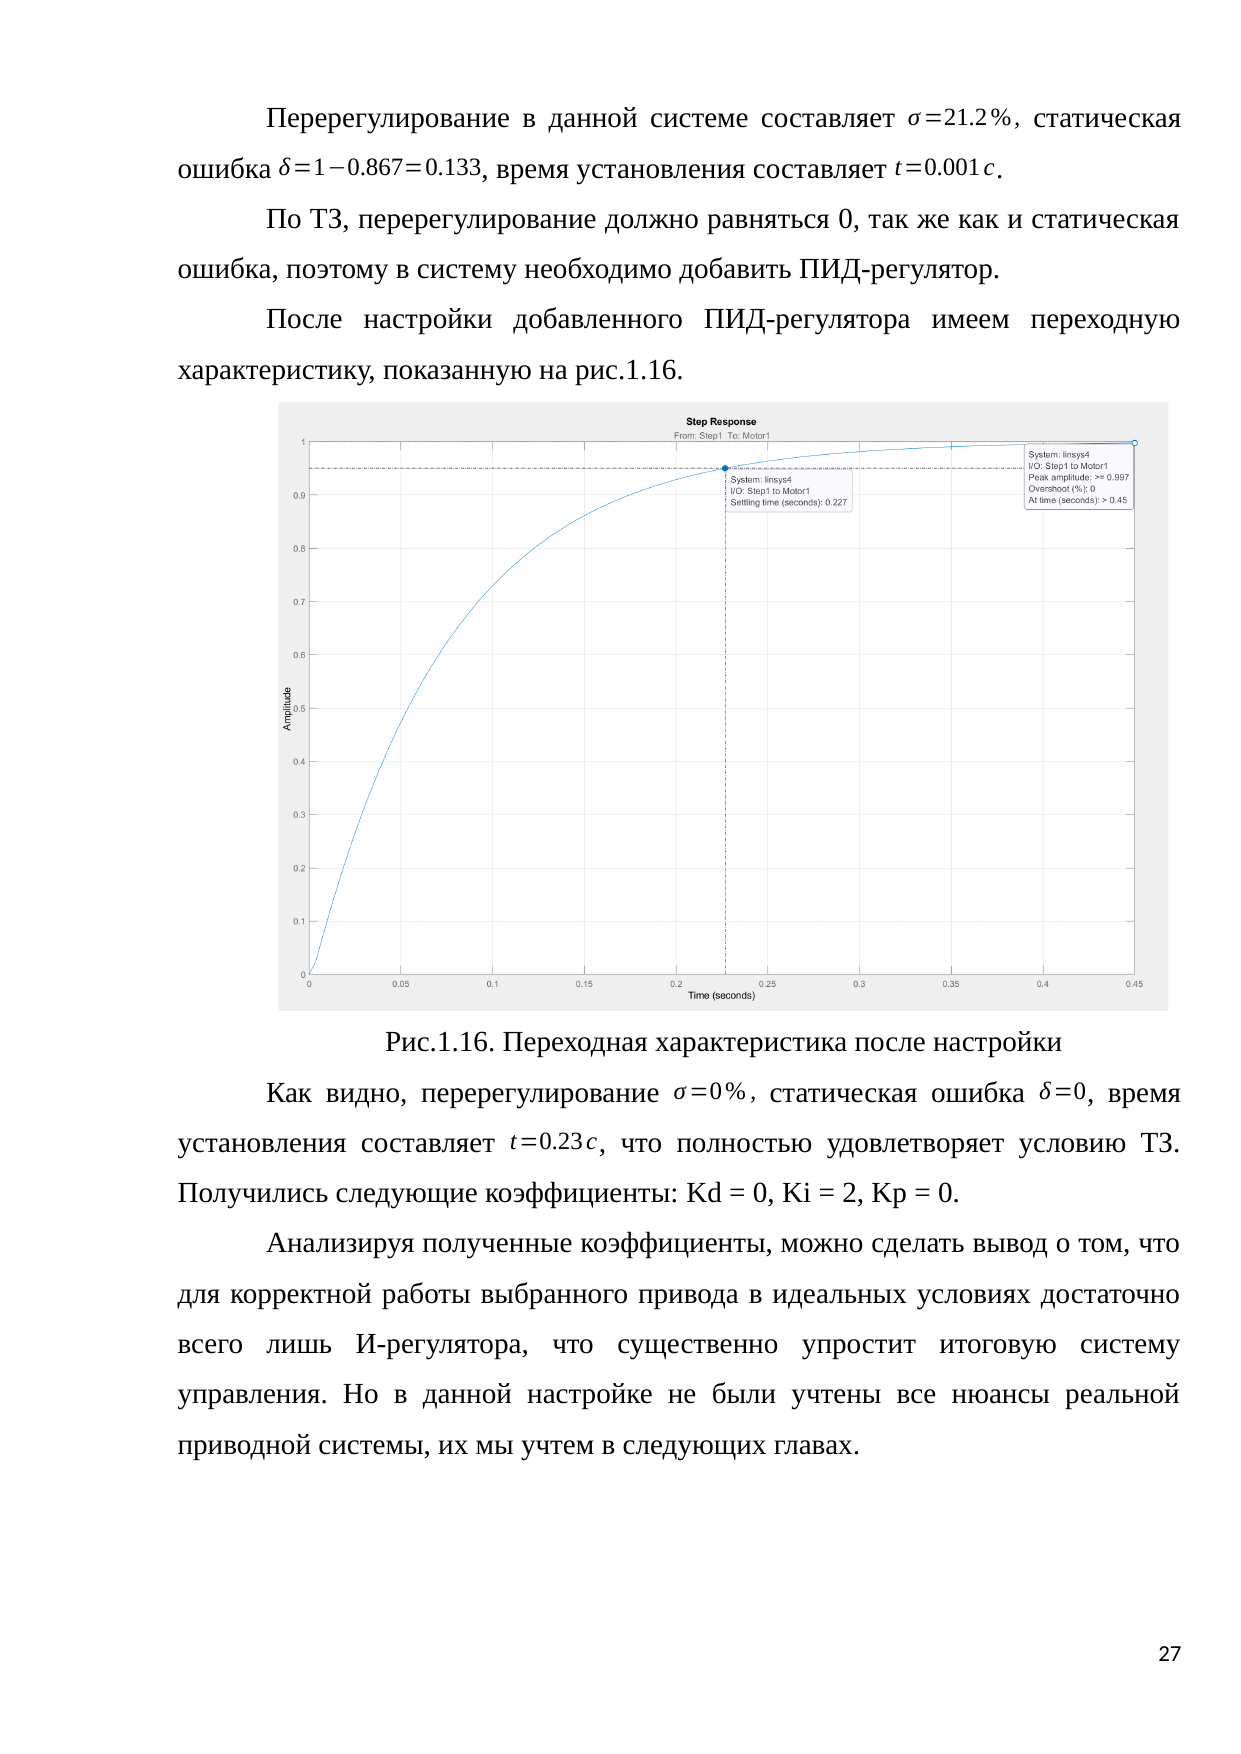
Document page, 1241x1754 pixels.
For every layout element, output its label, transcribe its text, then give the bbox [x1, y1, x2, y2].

text Рис.1.16. Переходная характеристика после настройки [177, 1024, 1181, 1058]
text Анализируя полученные коэффициенты, можно сделать вывод о том, что для корректной работы выбранного привода в идеальных условиях достаточно всего лишь И-регулятора, что существенно упростит итоговую систему управления. Но в данной настройке не были учтены все нюансы реальной приводной системы, их мы учтем в следующих главах. [177, 1226, 1181, 1460]
text Перерегулирование в данной системе составляет статическая ошибка , время установления составляет . [177, 100, 1181, 184]
text По ТЗ, перерегулирование должно равняться 0, так же как и статическая ошибка, поэтому в систему необходимо добавить ПИД-регулятор. [177, 201, 1181, 285]
text Как видно, перерегулирование статическая ошибка , время установления составляет , что полностью удовлетворяет условию ТЗ. Получились следующие коэффициенты: Kd = 0, Ki = 2, Kp = 0. [177, 1075, 1181, 1209]
picture [278, 402, 1169, 1011]
text После настройки добавленного ПИД-регулятора имеем переходную характеристику, показанную на рис.1.16. [177, 302, 1181, 386]
